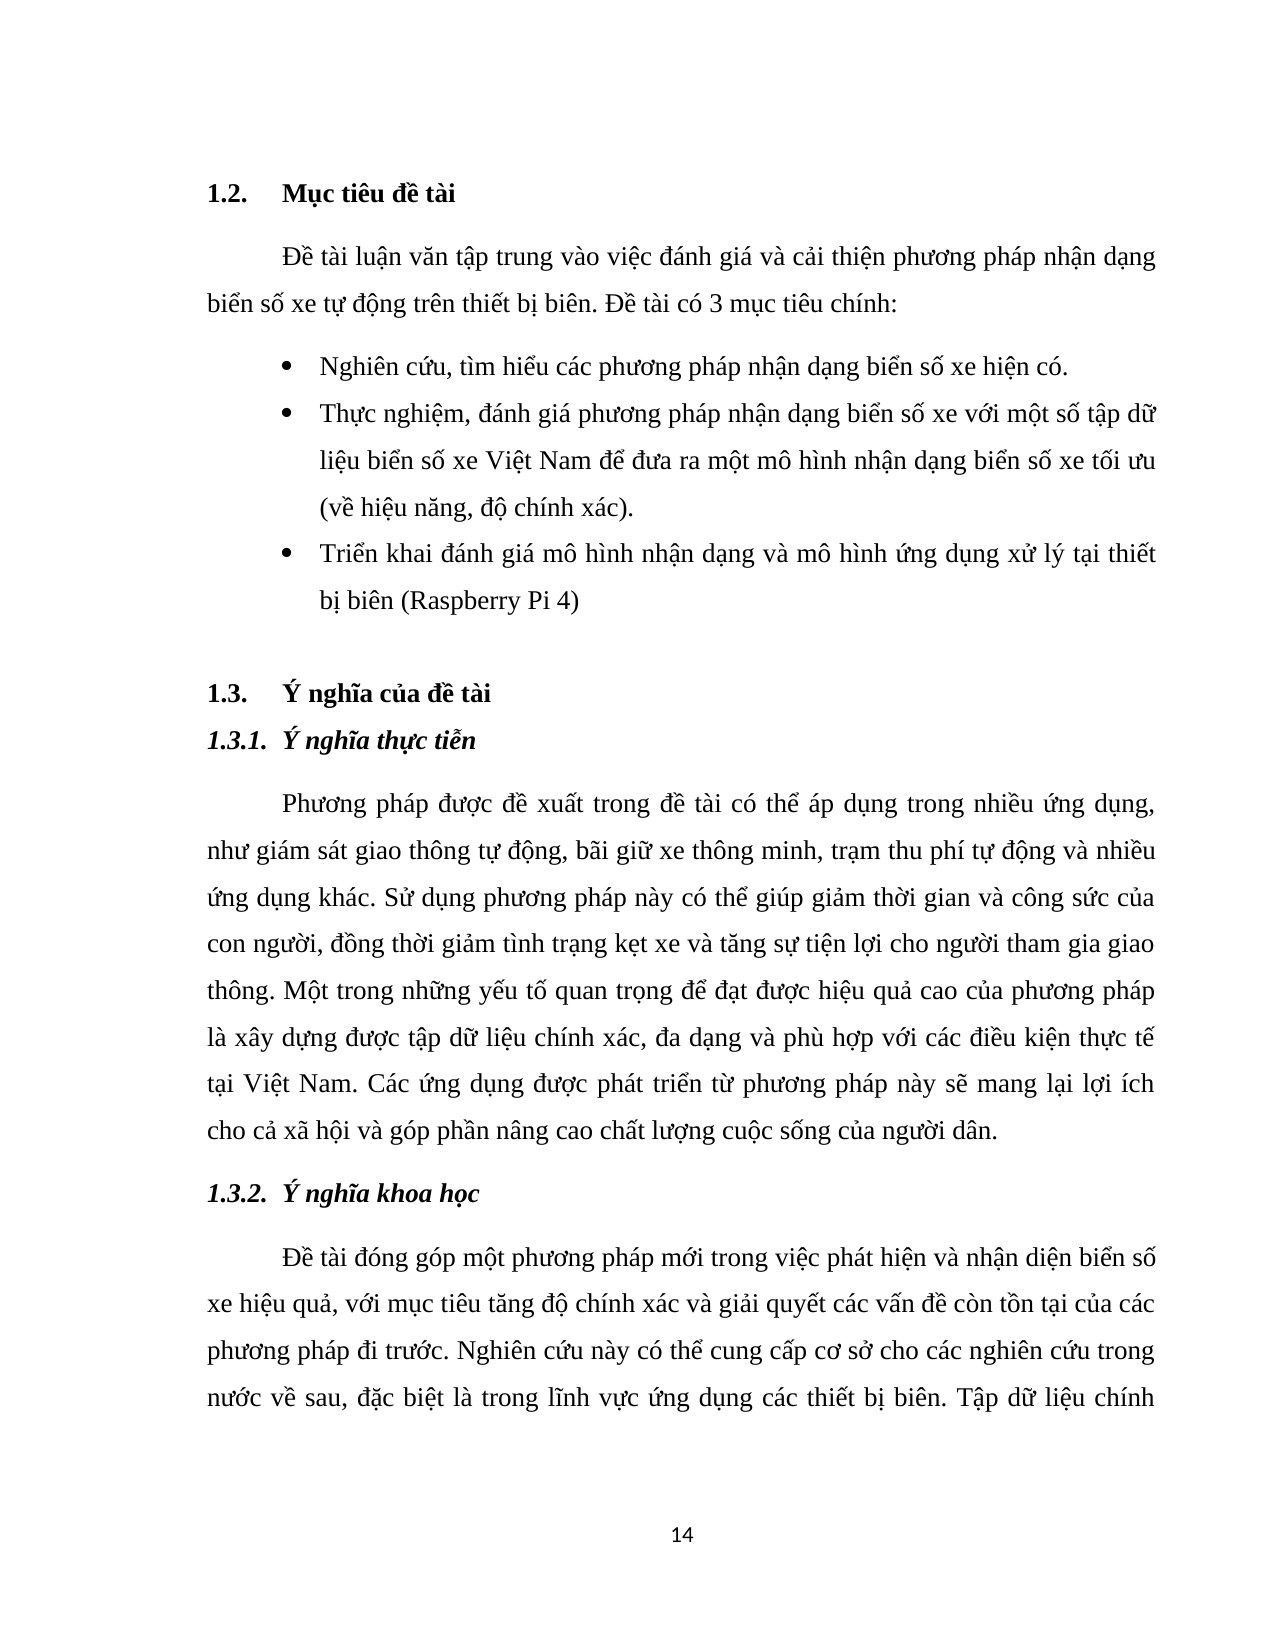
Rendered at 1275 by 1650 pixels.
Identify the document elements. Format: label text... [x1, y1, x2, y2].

text Phương pháp được đề xuất trong đề tài có thể áp dụng trong nhiều ứng dụng, như giám sát giao thông tự động, bãi giữ xe thông minh, trạm thu phí tự động và nhiều ứng dụng khác. Sử dụng phương pháp này có thể giúp giảm thời gian và công sức của con người, đồng thời giảm tình trạng kẹt xe và tăng sự tiện lợi cho người tham gia giao thông. Một trong những yếu tố quan trọng để đạt được hiệu quả cao của phương pháp là xây dựng được tập dữ liệu chính xác, đa dạng và phù hợp với các điều kiện thực tế tại Việt Nam. Các ứng dụng được phát triển từ phương pháp này sẽ mang lại lợi ích cho cả xã hội và góp phần nâng cao chất lượng cuộc sống của người dân. [207, 788, 1157, 1145]
list Nghiên cứu, tìm hiểu các phương pháp nhận dạng biển số xe hiện có. [282, 351, 1157, 382]
list Thực nghiệm, đánh giá phương pháp nhận dạng biển số xe với một số tập dữ liệu biển số xe Việt Nam để đưa ra một mô hình nhận dạng biển số xe tối ưu (về hiệu năng, độ chính xác). [282, 397, 1157, 522]
text Đề tài luận văn tập trung vào việc đánh giá và cải thiện phương pháp nhận dạng biển số xe tự động trên thiết bị biên. Đề tài có 3 mục tiêu chính: [207, 241, 1157, 318]
list Triển khai đánh giá mô hình nhận dạng và mô hình ứng dụng xử lý tại thiết bị biên (Raspberry Pi 4) [282, 537, 1157, 615]
list Mục tiêu đề tài [207, 177, 1157, 208]
list Ý nghĩa thực tiễn [207, 724, 1157, 755]
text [207, 1241, 1157, 1412]
list Ý nghĩa khoa học [207, 1178, 1157, 1209]
list Ý nghĩa của đề tài [207, 678, 1157, 709]
